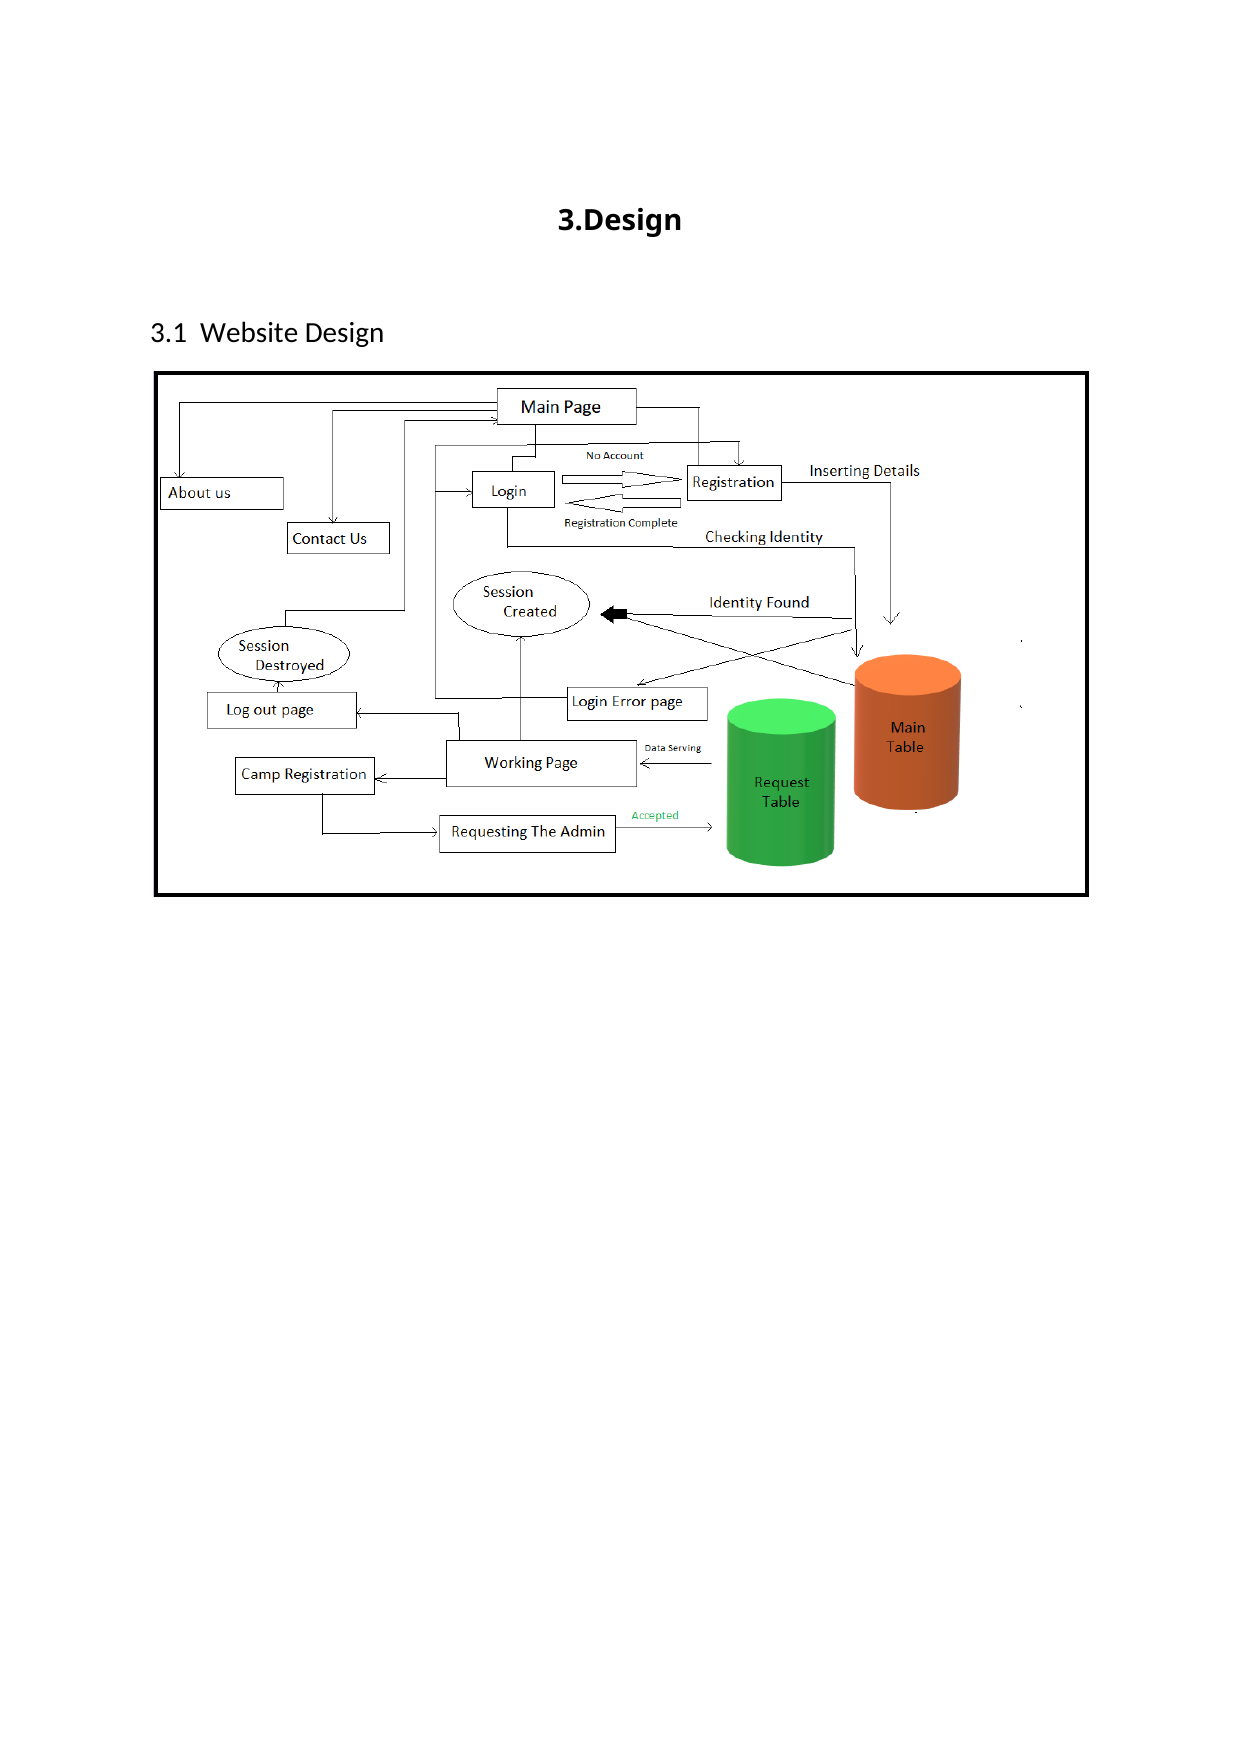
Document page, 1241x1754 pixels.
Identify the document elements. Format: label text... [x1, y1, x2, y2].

text 3.Design [150, 199, 1090, 239]
picture [150, 369, 1091, 899]
text 3.1 Website Design [150, 314, 1090, 350]
